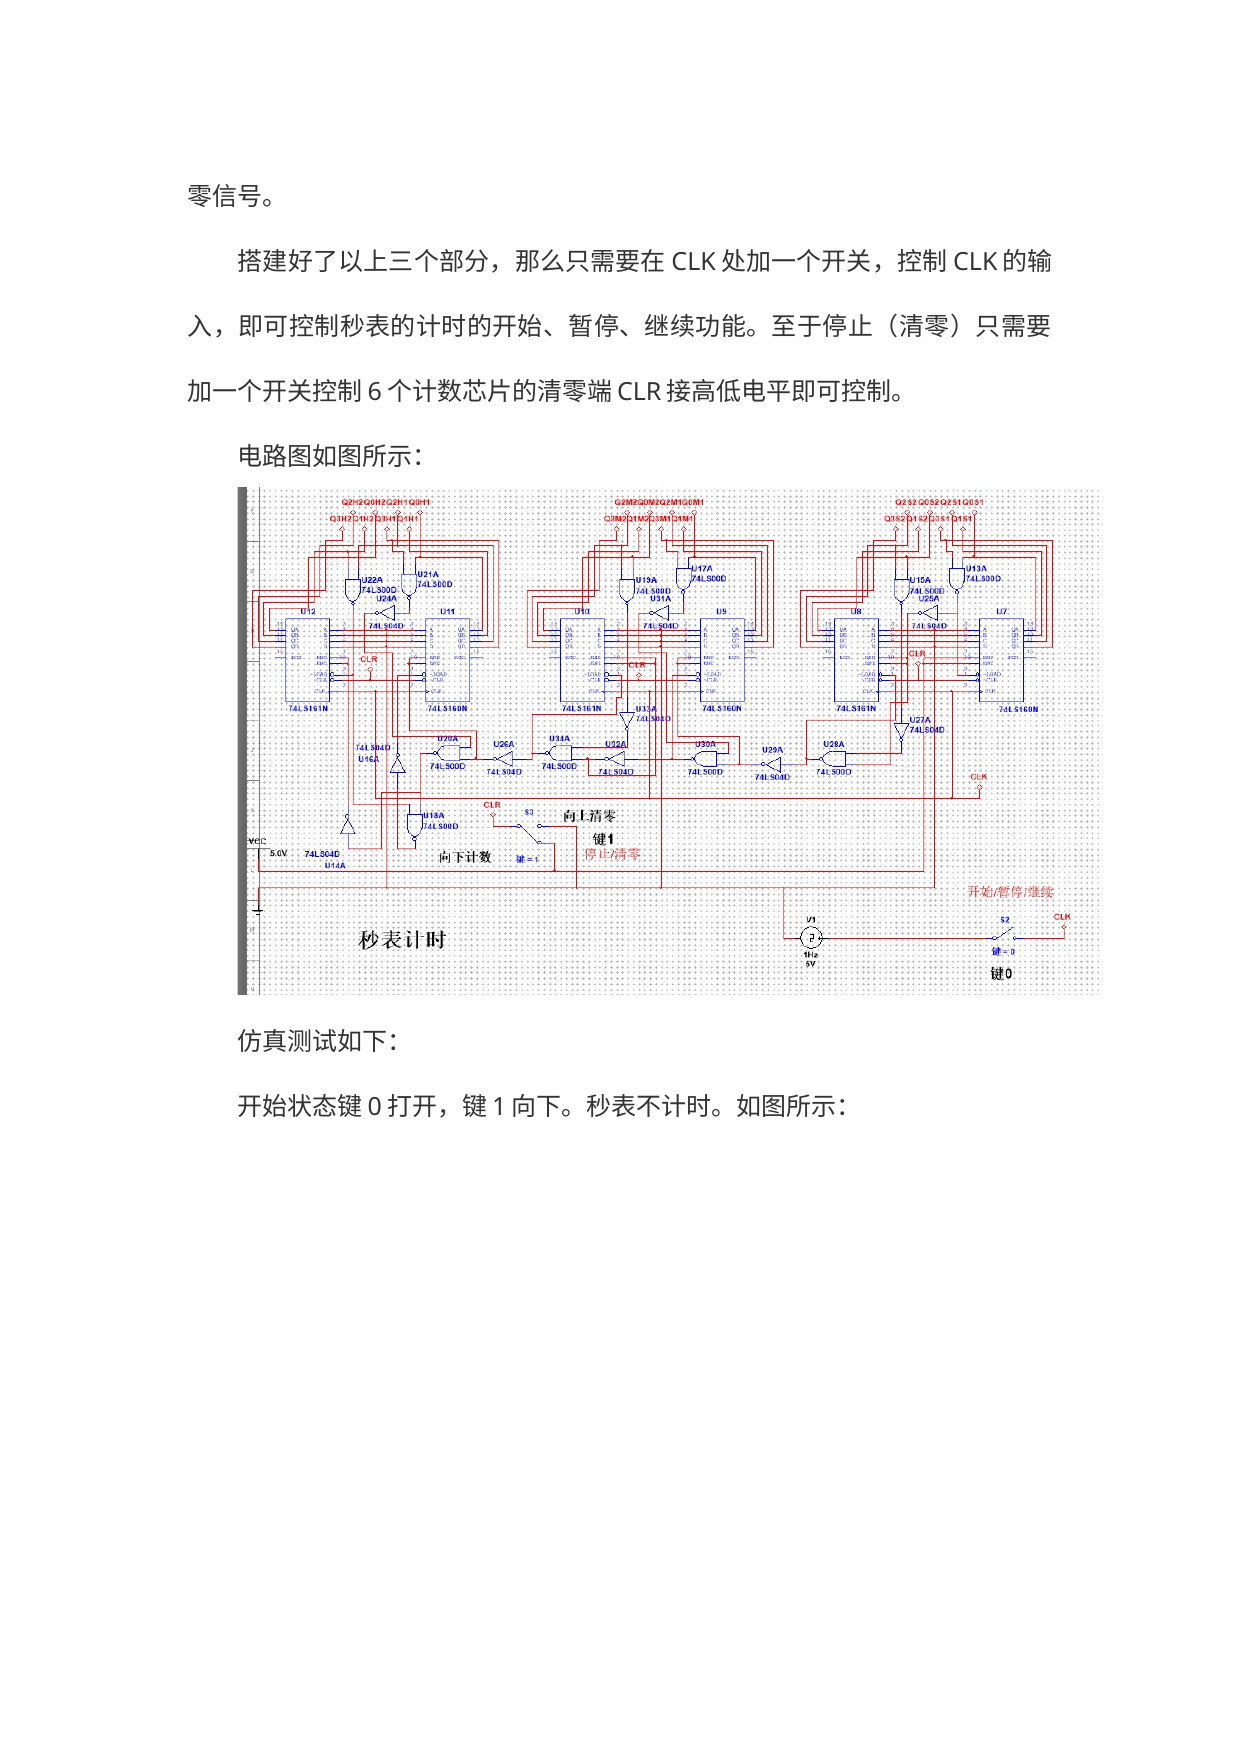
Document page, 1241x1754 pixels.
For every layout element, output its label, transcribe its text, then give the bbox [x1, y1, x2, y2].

text 开始状态键0打开，键1向下。秒表不计时。如图所示： [187, 1072, 1053, 1137]
picture [237, 487, 1103, 995]
text 仿真测试如下： [187, 1007, 1053, 1072]
text 搭建好了以上三个部分，那么只需要在CLK处加一个开关，控制CLK的输入，即可控制秒表的计时的开始、暂停、继续功能。至于停止（清零）只需要加一个开关控制6个计数芯片的清零端CLR接高低电平即可控制。 [187, 227, 1053, 422]
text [187, 162, 1053, 227]
text 电路图如图所示： [187, 422, 1053, 487]
